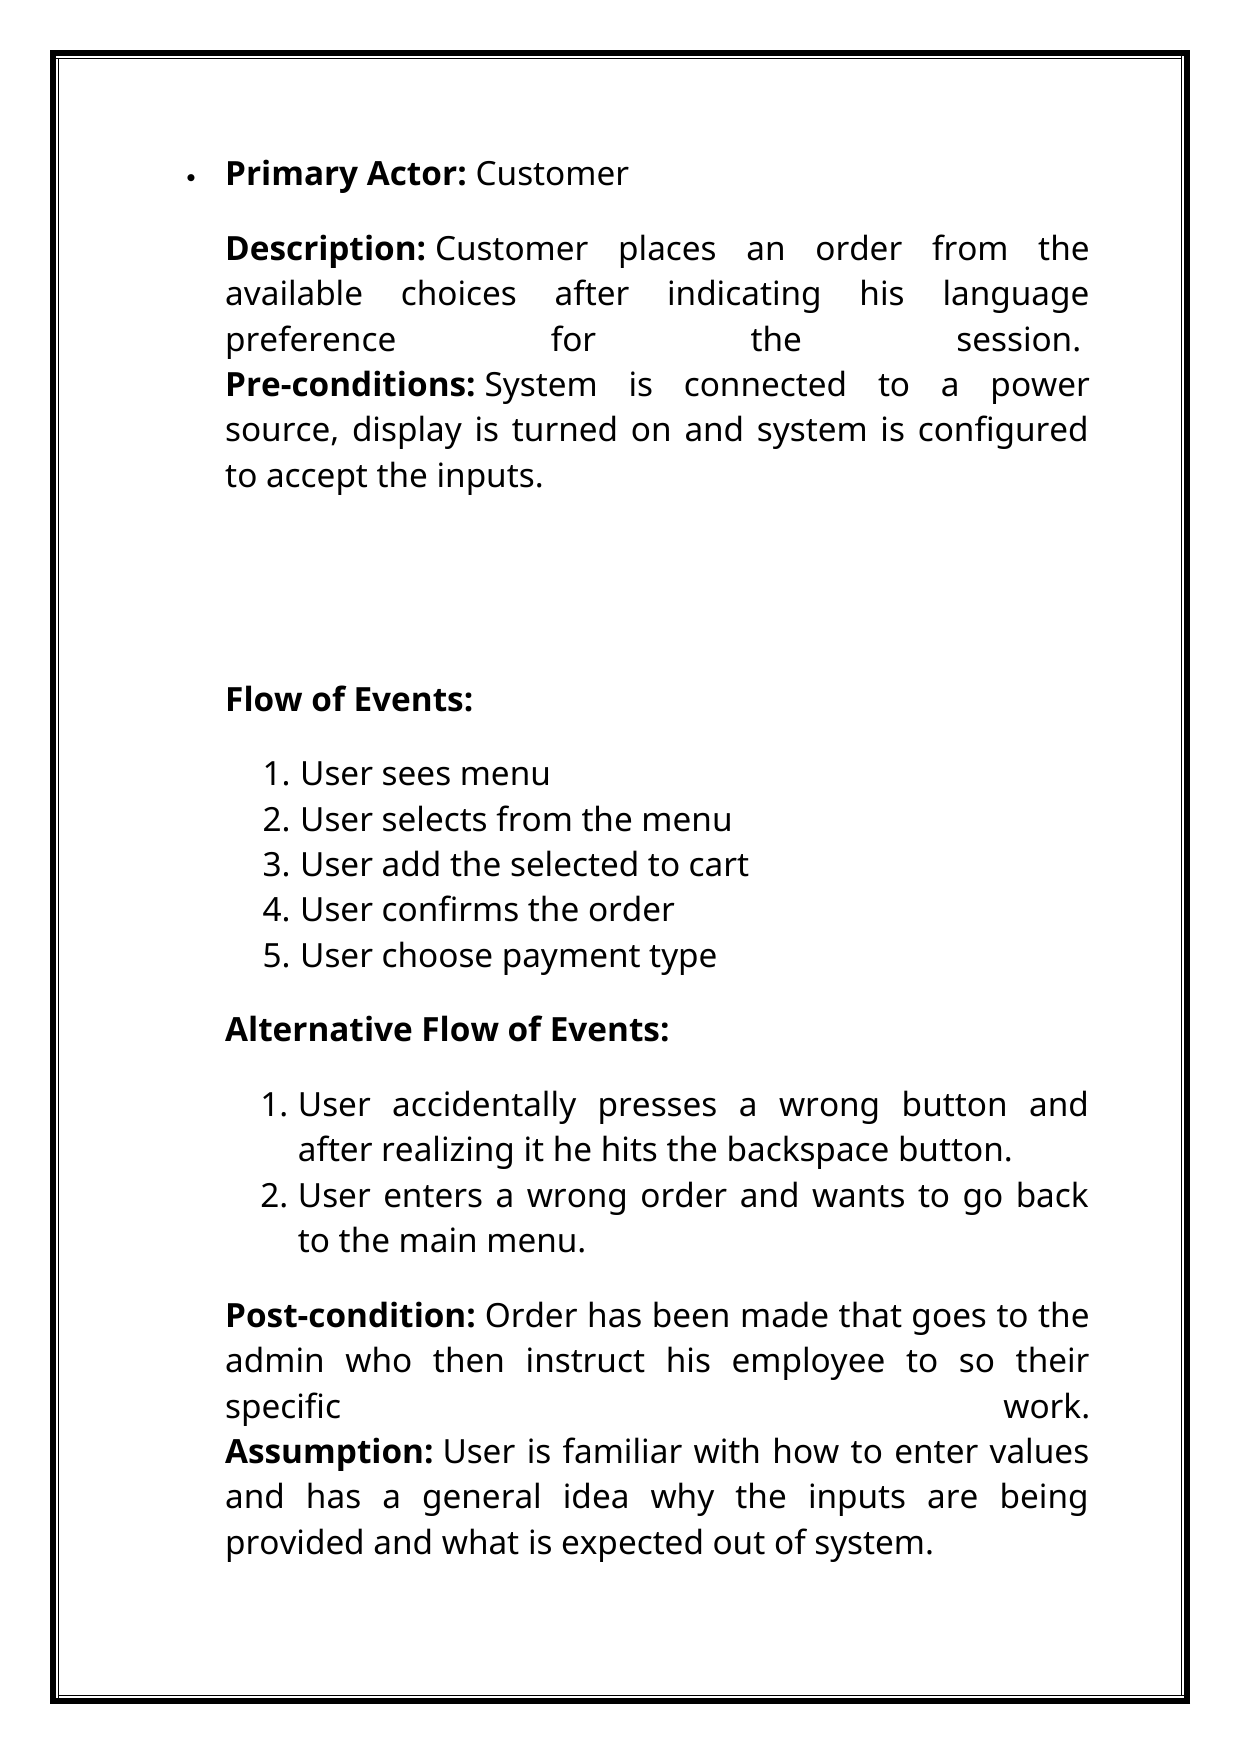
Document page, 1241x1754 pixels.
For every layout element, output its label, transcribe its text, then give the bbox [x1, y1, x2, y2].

text Description: Customer places an order from the available choices after indicating his language preference for the session. Pre-conditions: System is connected to a power source, display is turned on and system is configured to accept the inputs. [225, 224, 1090, 497]
list User confirms the order [262, 886, 1090, 932]
text Alternative Flow of Events: [225, 1006, 1090, 1052]
list User sees menu [262, 750, 1090, 795]
list User choose payment type [262, 932, 1090, 977]
list Primary Actor: Customer [187, 150, 1090, 195]
text Post-condition: Order has been made that goes to the admin who then instruct his employee to so their specific work. Assumption: User is familiar with how to enter values and has a general idea why the inputs are being provided and what is expected out of system. [225, 1292, 1090, 1564]
list User selects from the menu [262, 795, 1090, 841]
list User accidentally presses a wrong button and after realizing it he hits the backspace button. [260, 1081, 1090, 1172]
list User enters a wrong order and wants to go back to the main menu. [260, 1172, 1090, 1262]
list User add the selected to cart [262, 841, 1090, 886]
text Flow of Events: [225, 675, 1090, 721]
